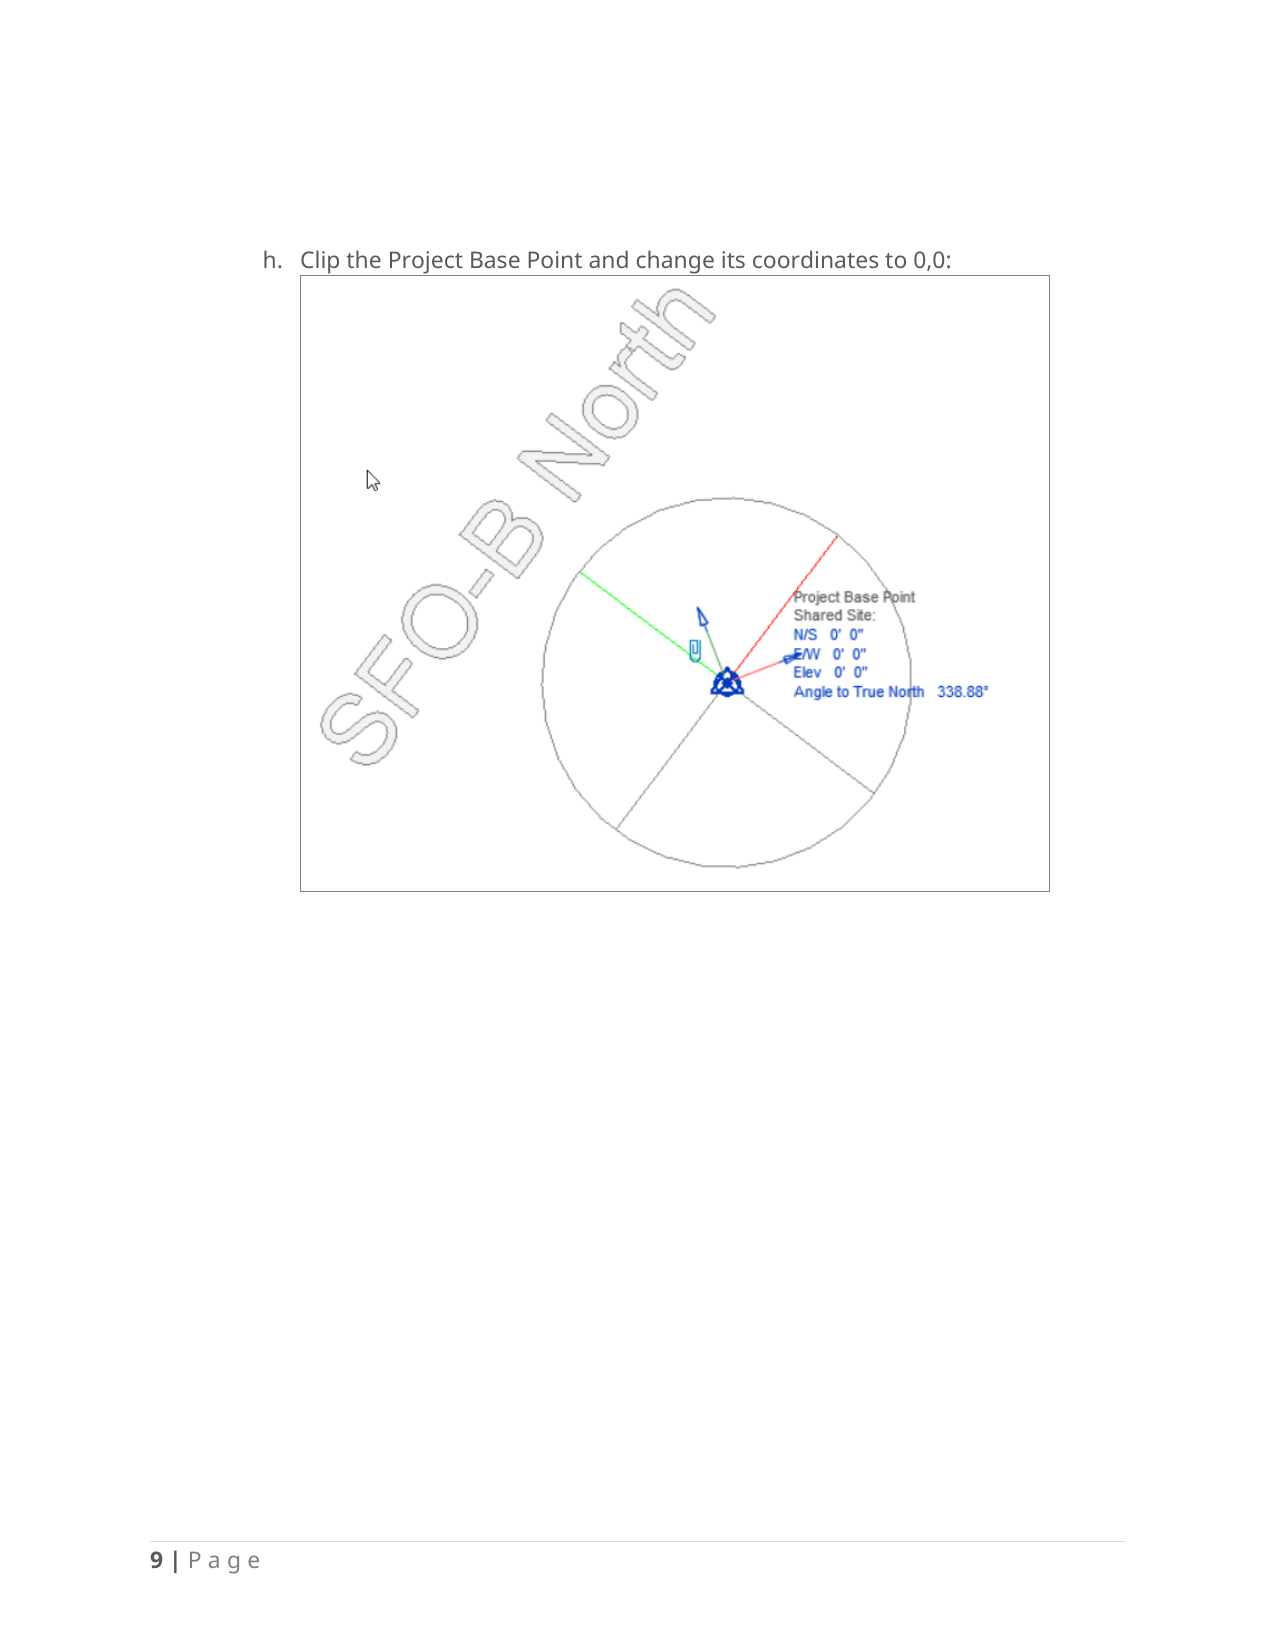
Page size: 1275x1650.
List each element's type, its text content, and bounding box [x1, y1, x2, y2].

picture [301, 276, 1049, 891]
